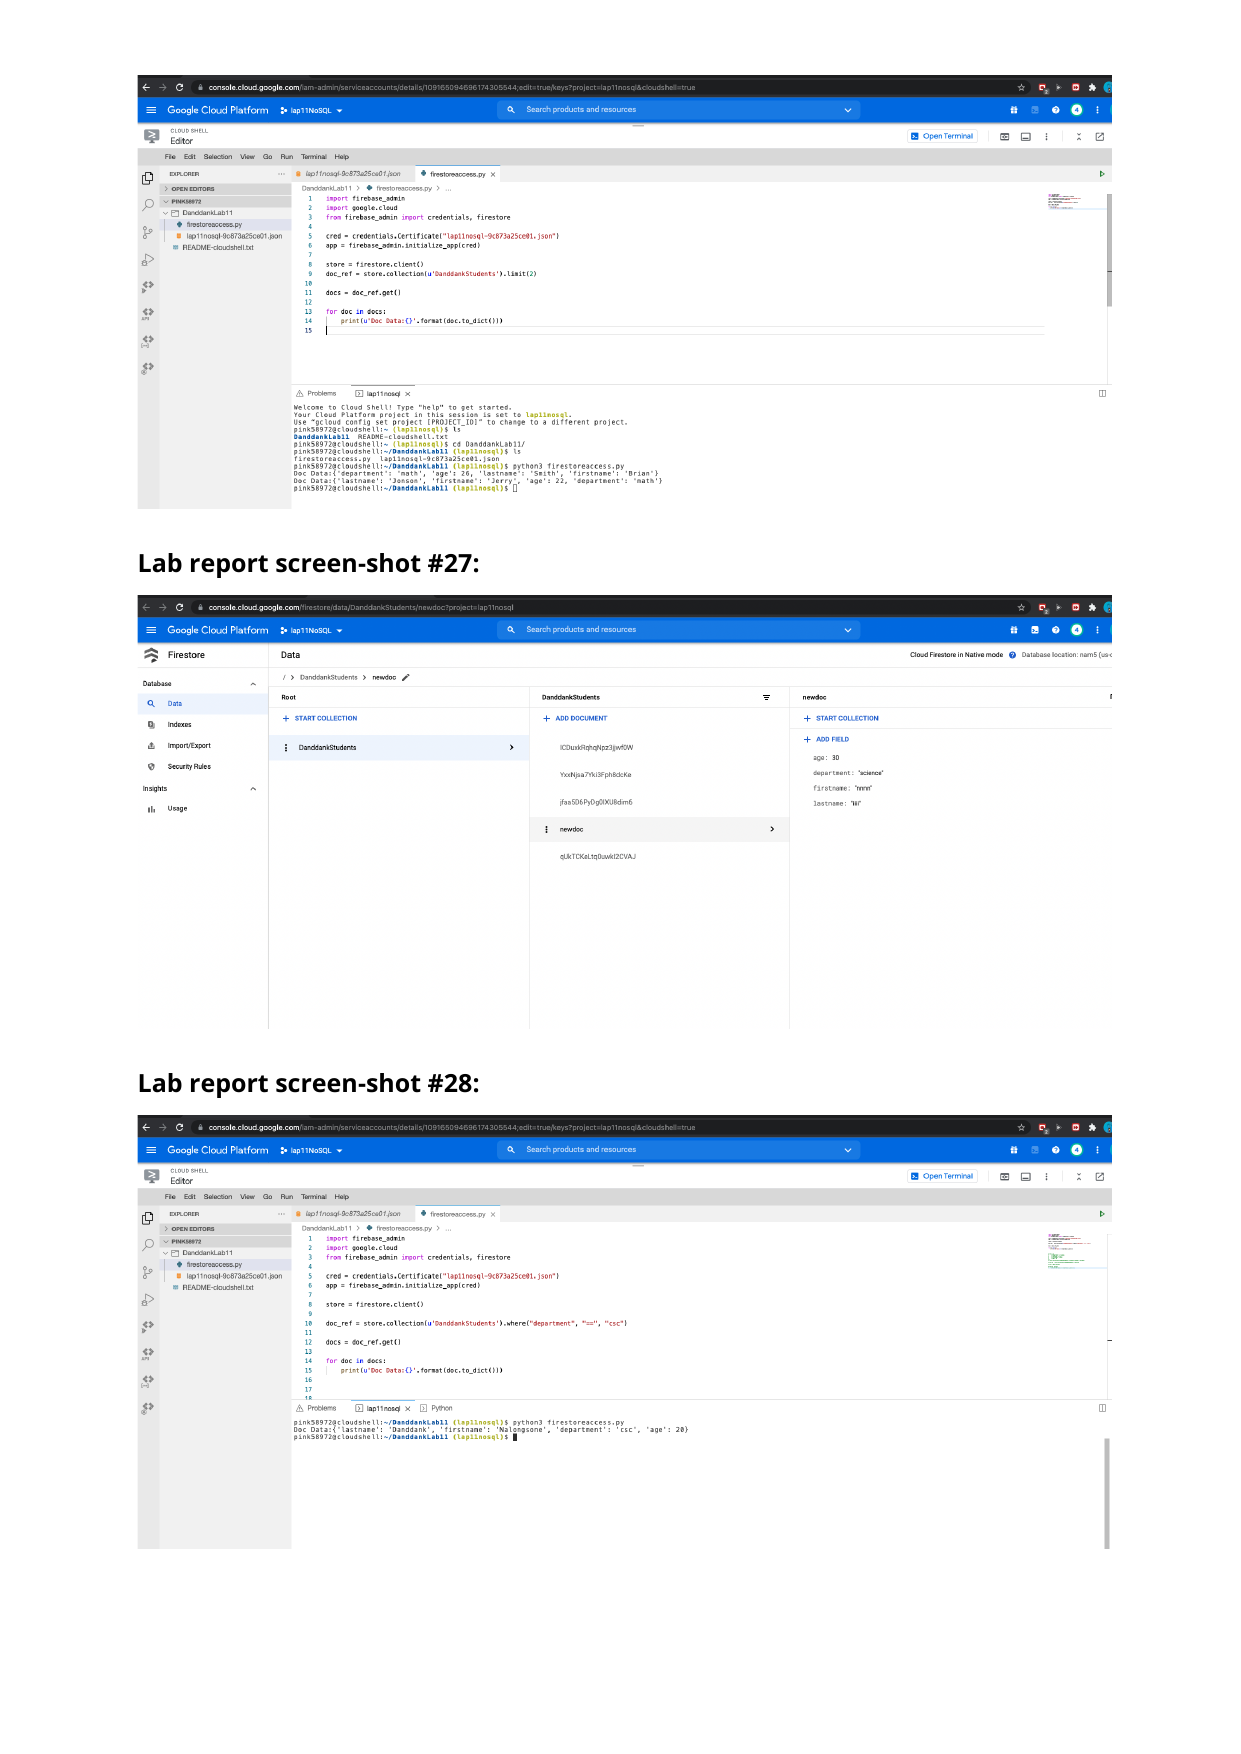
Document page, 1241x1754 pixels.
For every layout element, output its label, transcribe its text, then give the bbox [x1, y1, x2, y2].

text Lab report screen-shot #28: [137, 1050, 1112, 1115]
text Lab report screen-shot #27: [137, 530, 1112, 595]
picture [137, 1115, 1112, 1549]
picture [137, 595, 1112, 1029]
picture [137, 75, 1112, 509]
